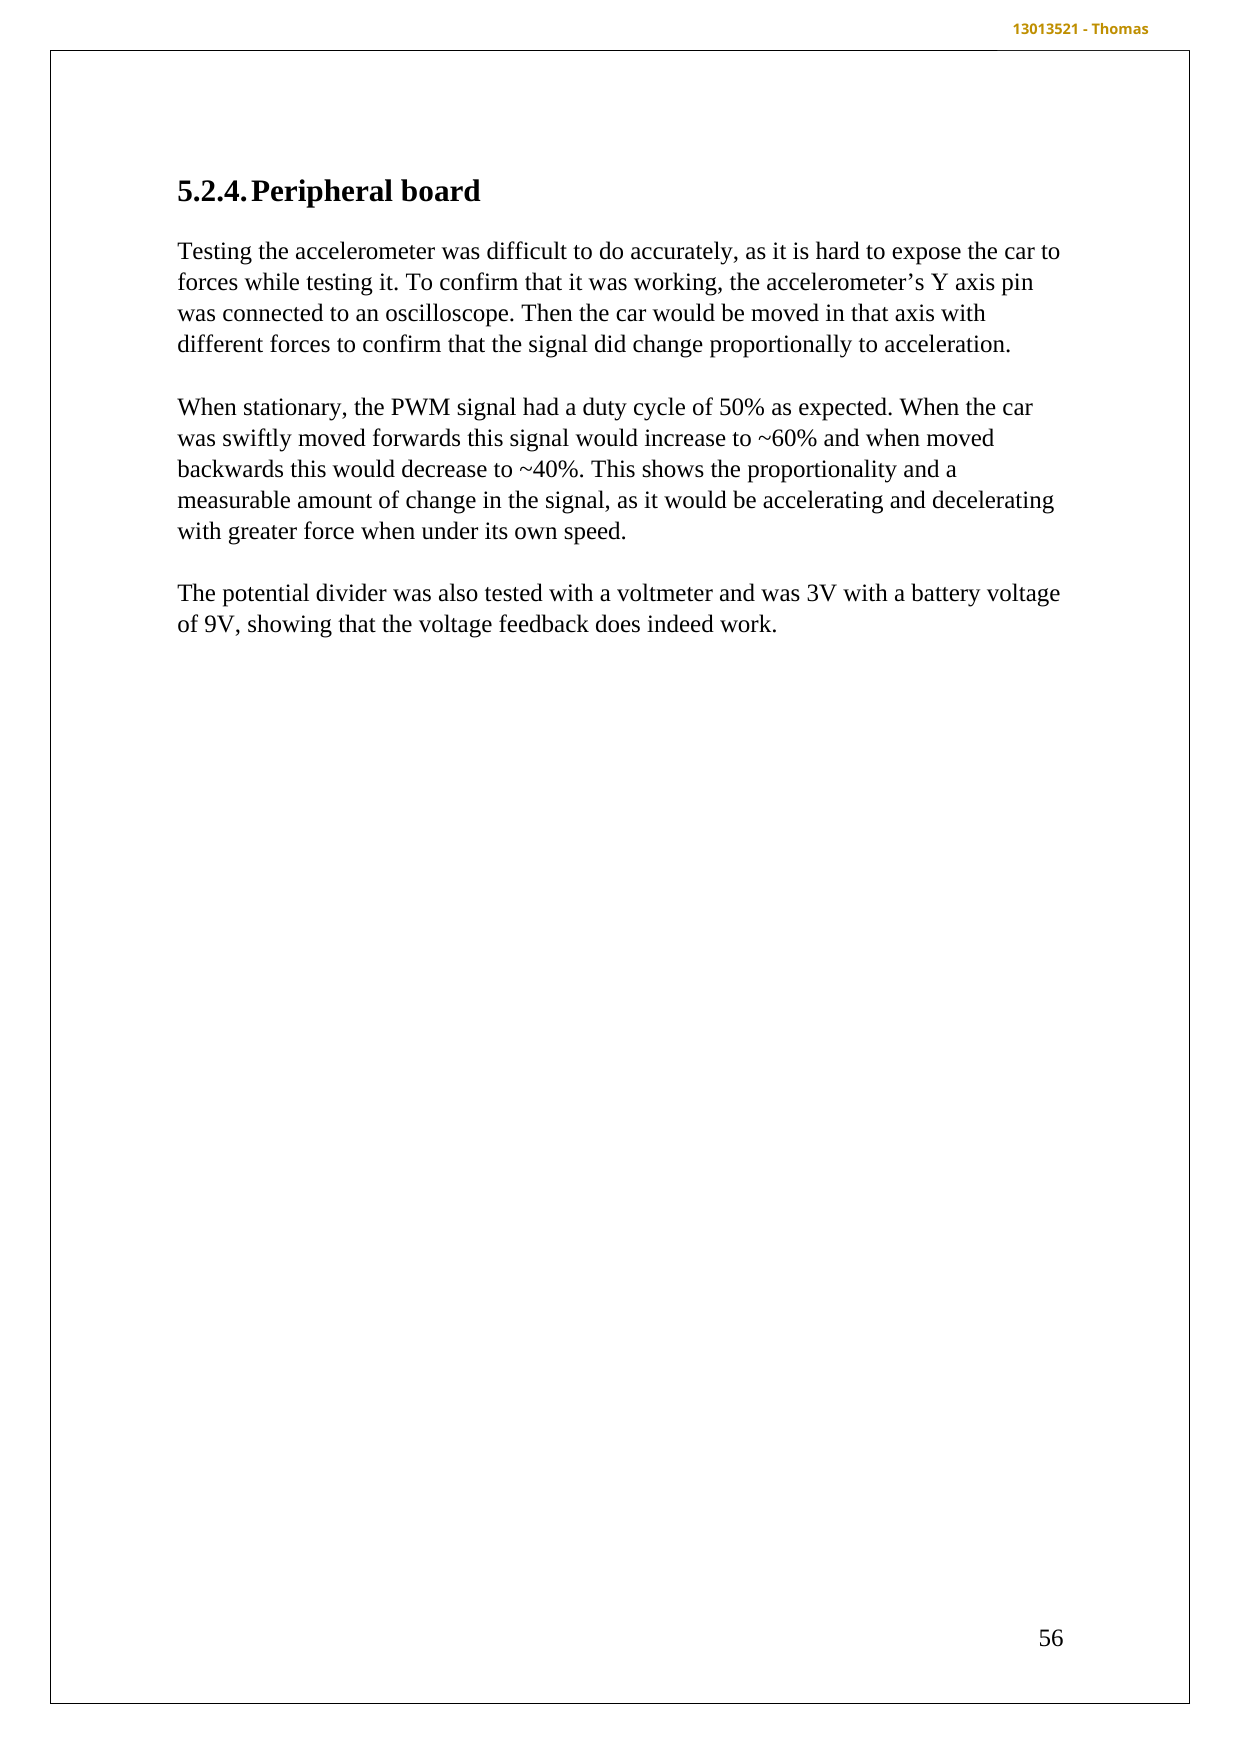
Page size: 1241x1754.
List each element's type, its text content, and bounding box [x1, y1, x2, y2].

text When stationary, the PWM signal had a duty cycle of 50% as expected. When the car was swiftly moved forwards this signal would increase to ~60% and when moved backwards this would decrease to ~40%. This shows the proportionality and a measurable amount of change in the signal, as it would be accelerating and decelerating with greater force when under its own speed. [177, 392, 1063, 544]
text The potential divider was also tested with a voltmeter and was 3V with a battery voltage of 9V, showing that the voltage feedback does indeed work. [177, 578, 1063, 638]
text Testing the accelerometer was difficult to do accurately, as it is hard to expose the car to forces while testing it. To confirm that it was working, the accelerometer’s Y axis pin was connected to an oscilloscope. Then the car would be moved in that axis with different forces to confirm that the signal did change proportionally to acceleration. [177, 236, 1063, 358]
subtitle Peripheral board [177, 173, 1063, 208]
